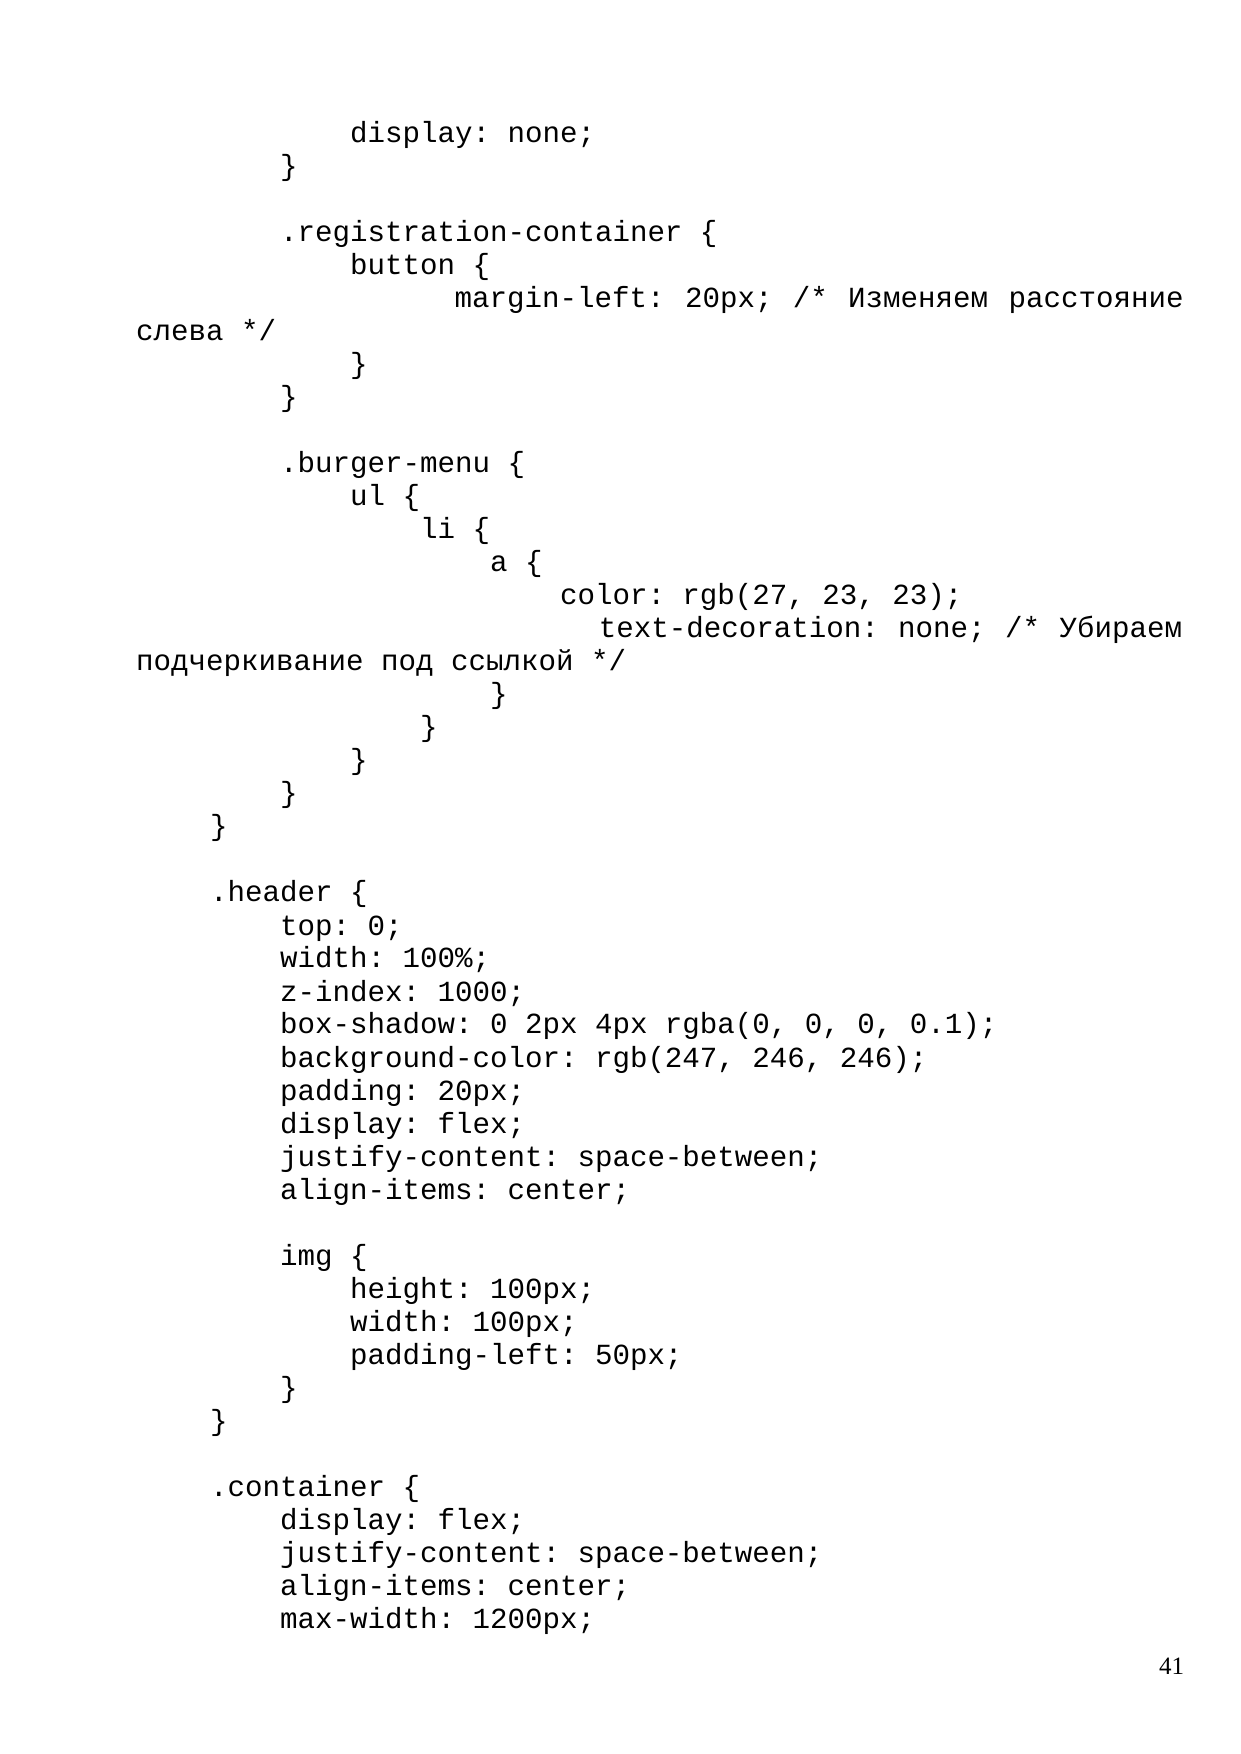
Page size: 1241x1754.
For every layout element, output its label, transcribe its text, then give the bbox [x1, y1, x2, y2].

text .header { [136, 878, 1184, 911]
text align-items: center; [136, 1175, 1184, 1208]
text } [136, 1373, 1184, 1406]
text display: none; [136, 118, 1184, 151]
text } [136, 712, 1184, 746]
text height: 100px; [136, 1274, 1184, 1307]
text width: 100px; [136, 1307, 1184, 1340]
text } [136, 151, 1184, 184]
text } [136, 812, 1184, 844]
text background-color: rgb(247, 246, 246); [136, 1043, 1184, 1076]
text padding: 20px; [136, 1076, 1184, 1109]
text max-width: 1200px; [136, 1604, 1184, 1637]
text text-decoration: none; /* Убираем подчеркивание под ссылкой */ [136, 613, 1184, 679]
text } [136, 1406, 1184, 1439]
text z-index: 1000; [136, 977, 1184, 1010]
text button { [136, 250, 1184, 283]
text } [136, 778, 1184, 812]
text align-items: center; [136, 1571, 1184, 1604]
text } [136, 349, 1184, 382]
text padding-left: 50px; [136, 1340, 1184, 1373]
text a { [136, 547, 1184, 580]
text display: flex; [136, 1505, 1184, 1538]
text display: flex; [136, 1109, 1184, 1142]
text box-shadow: 0 2px 4px rgba(0, 0, 0, 0.1); [136, 1010, 1184, 1043]
text .container { [136, 1472, 1184, 1505]
text } [136, 382, 1184, 415]
text margin-left: 20px; /* Изменяем расстояние слева */ [136, 283, 1184, 349]
text width: 100%; [136, 944, 1184, 977]
text ul { [136, 481, 1184, 514]
text } [136, 746, 1184, 778]
text .burger-menu { [136, 448, 1184, 481]
text justify-content: space-between; [136, 1142, 1184, 1175]
text .registration-container { [136, 217, 1184, 250]
text li { [136, 514, 1184, 547]
text justify-content: space-between; [136, 1538, 1184, 1571]
text } [136, 679, 1184, 712]
text color: rgb(27, 23, 23); [136, 580, 1184, 613]
text top: 0; [136, 911, 1184, 944]
text img { [136, 1241, 1184, 1274]
